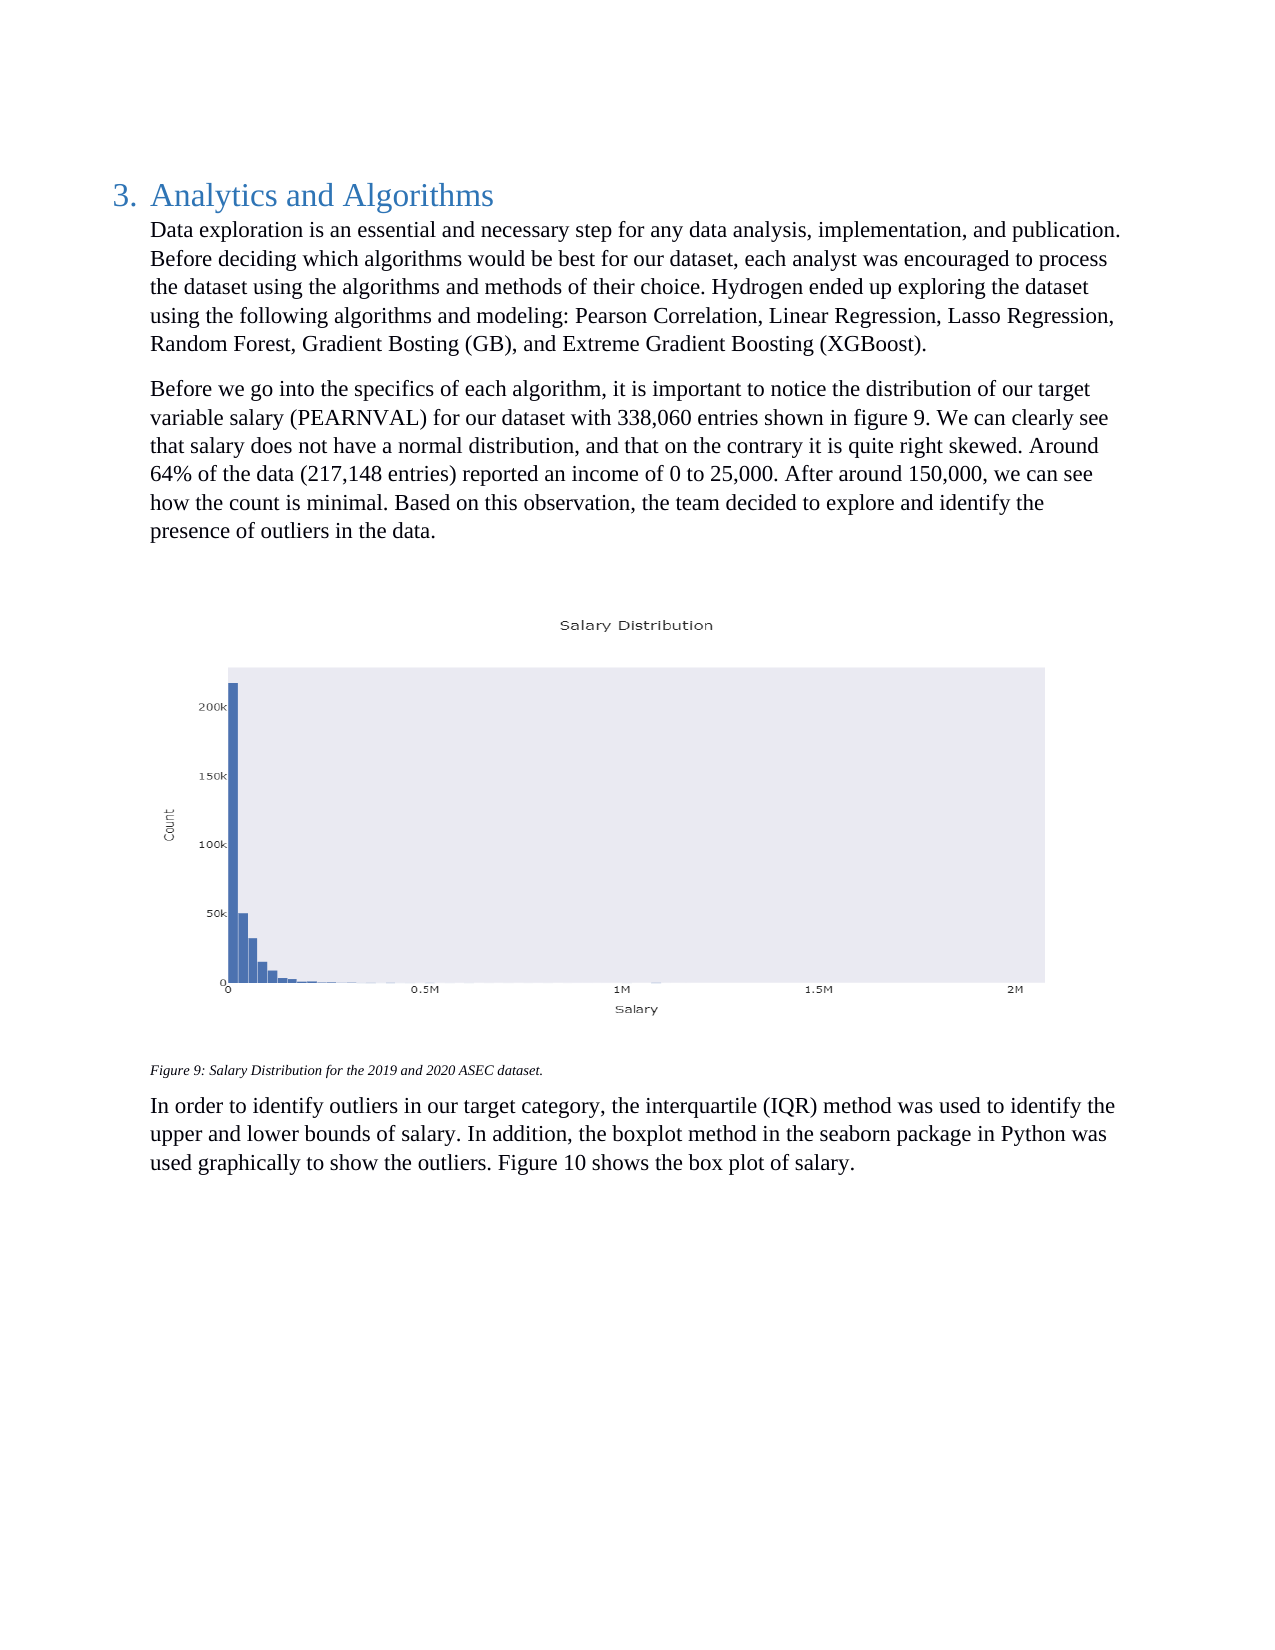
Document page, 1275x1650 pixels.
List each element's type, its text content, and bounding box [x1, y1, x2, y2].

subtitle Analytics and Algorithms [112, 175, 1125, 213]
text Data exploration is an essential and necessary step for any data analysis, implementation, and publication. Before deciding which algorithms would be best for our dataset, each analyst was encouraged to process the dataset using the algorithms and methods of their choice. Hydrogen ended up exploring the dataset using the following algorithms and modeling: Pearson Correlation, Linear Regression, Lasso Regression, Random Forest, Gradient Bosting (GB), and Extreme Gradient Boosting (XGBoost). [150, 216, 1125, 356]
picture [150, 592, 1122, 1043]
text In order to identify outliers in our target category, the interquartile (IQR) method was used to identify the upper and lower bounds of salary. In addition, the boxplot method in the seaborn package in Python was used graphically to show the outliers. Figure 10 shows the box plot of salary. [150, 1092, 1125, 1175]
text Before we go into the specifics of each algorithm, it is important to notice the distribution of our target variable salary (PEARNVAL) for our dataset with 338,060 entries shown in figure 9. We can clearly see that salary does not have a normal distribution, and that on the contrary it is quite right skewed. Around 64% of the data (217,148 entries) reported an income of 0 to 25,000. After around 150,000, we can see how the count is minimal. Based on this observation, the team decided to explore and identify the presence of outliers in the data. [150, 375, 1125, 544]
text Figure 9: Salary Distribution for the 2019 and 2020 ASEC dataset. [150, 1062, 1125, 1078]
